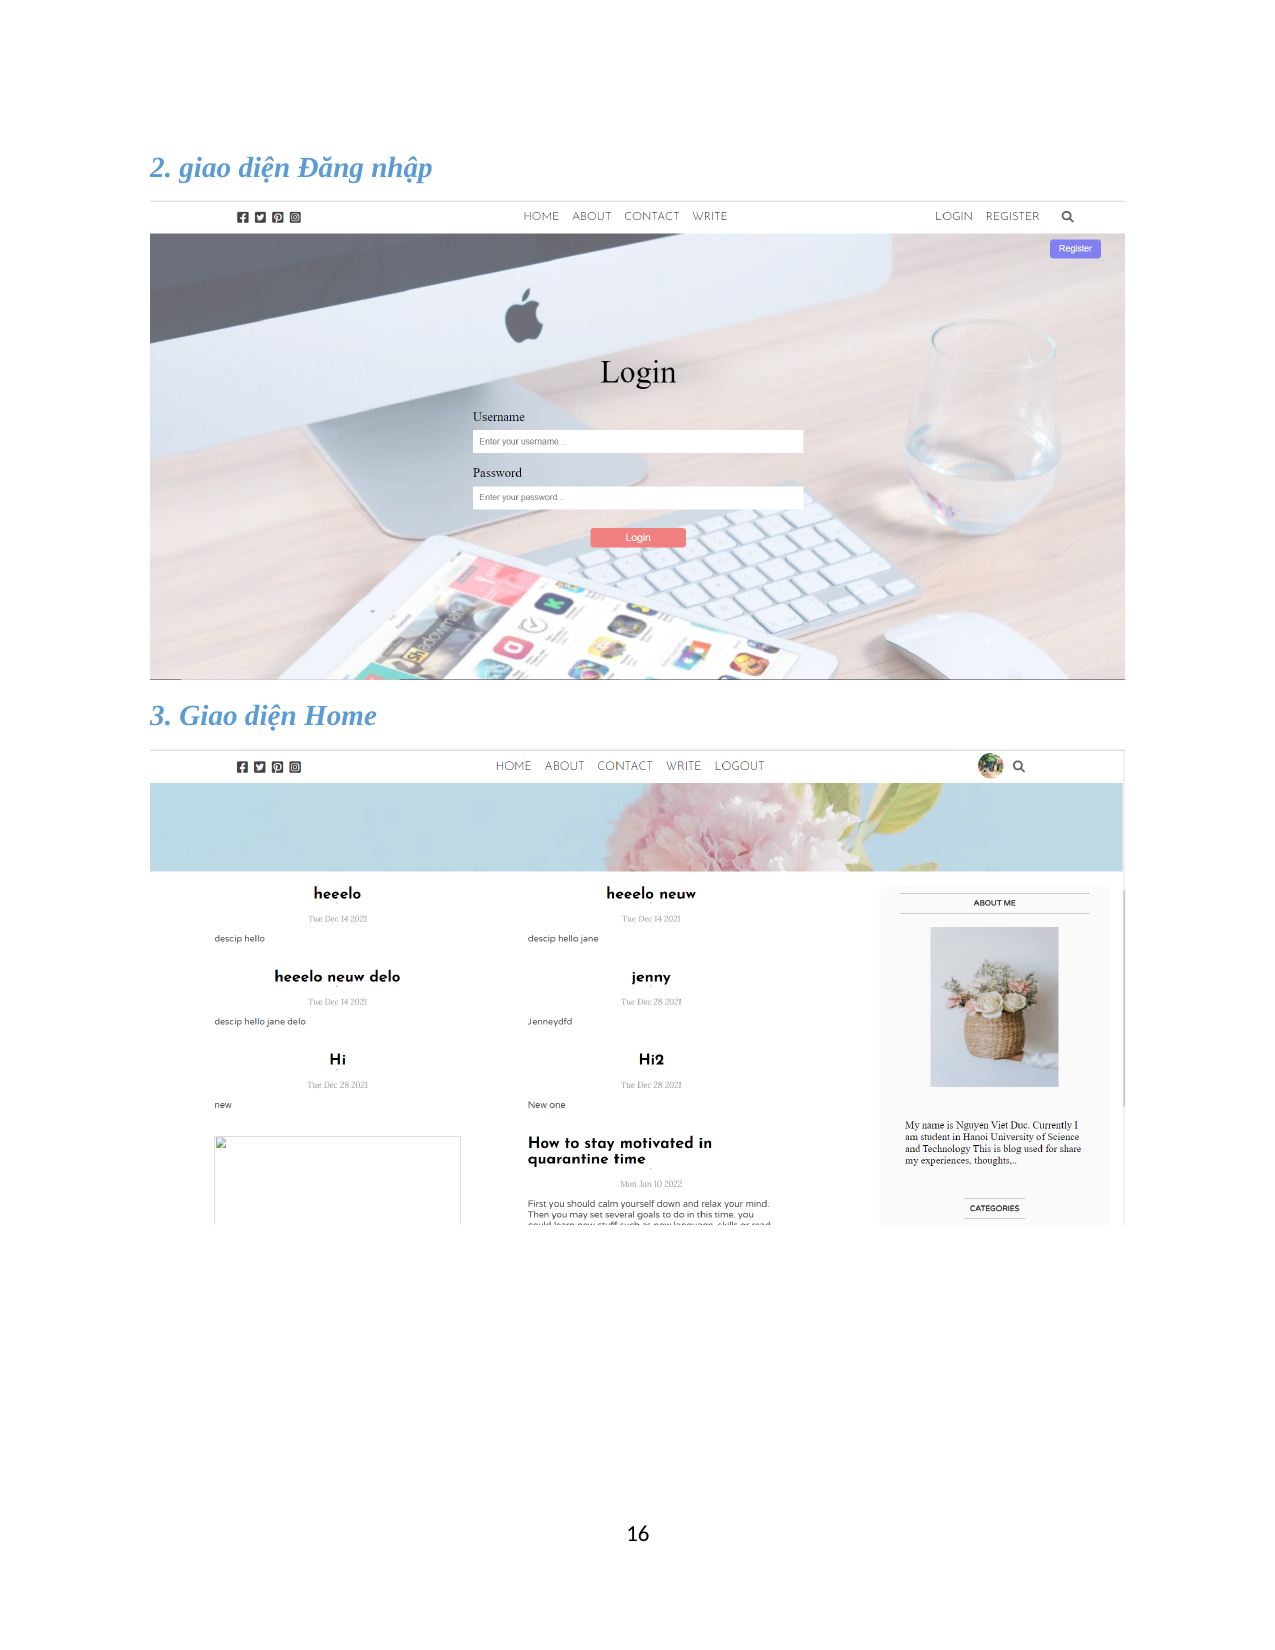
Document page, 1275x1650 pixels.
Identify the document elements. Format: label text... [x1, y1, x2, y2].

picture [150, 200, 1125, 680]
subtitle 3. Giao diện Home [150, 698, 1125, 732]
picture [150, 748, 1125, 1225]
subtitle 2. giao diện Đăng nhập [150, 150, 1125, 183]
